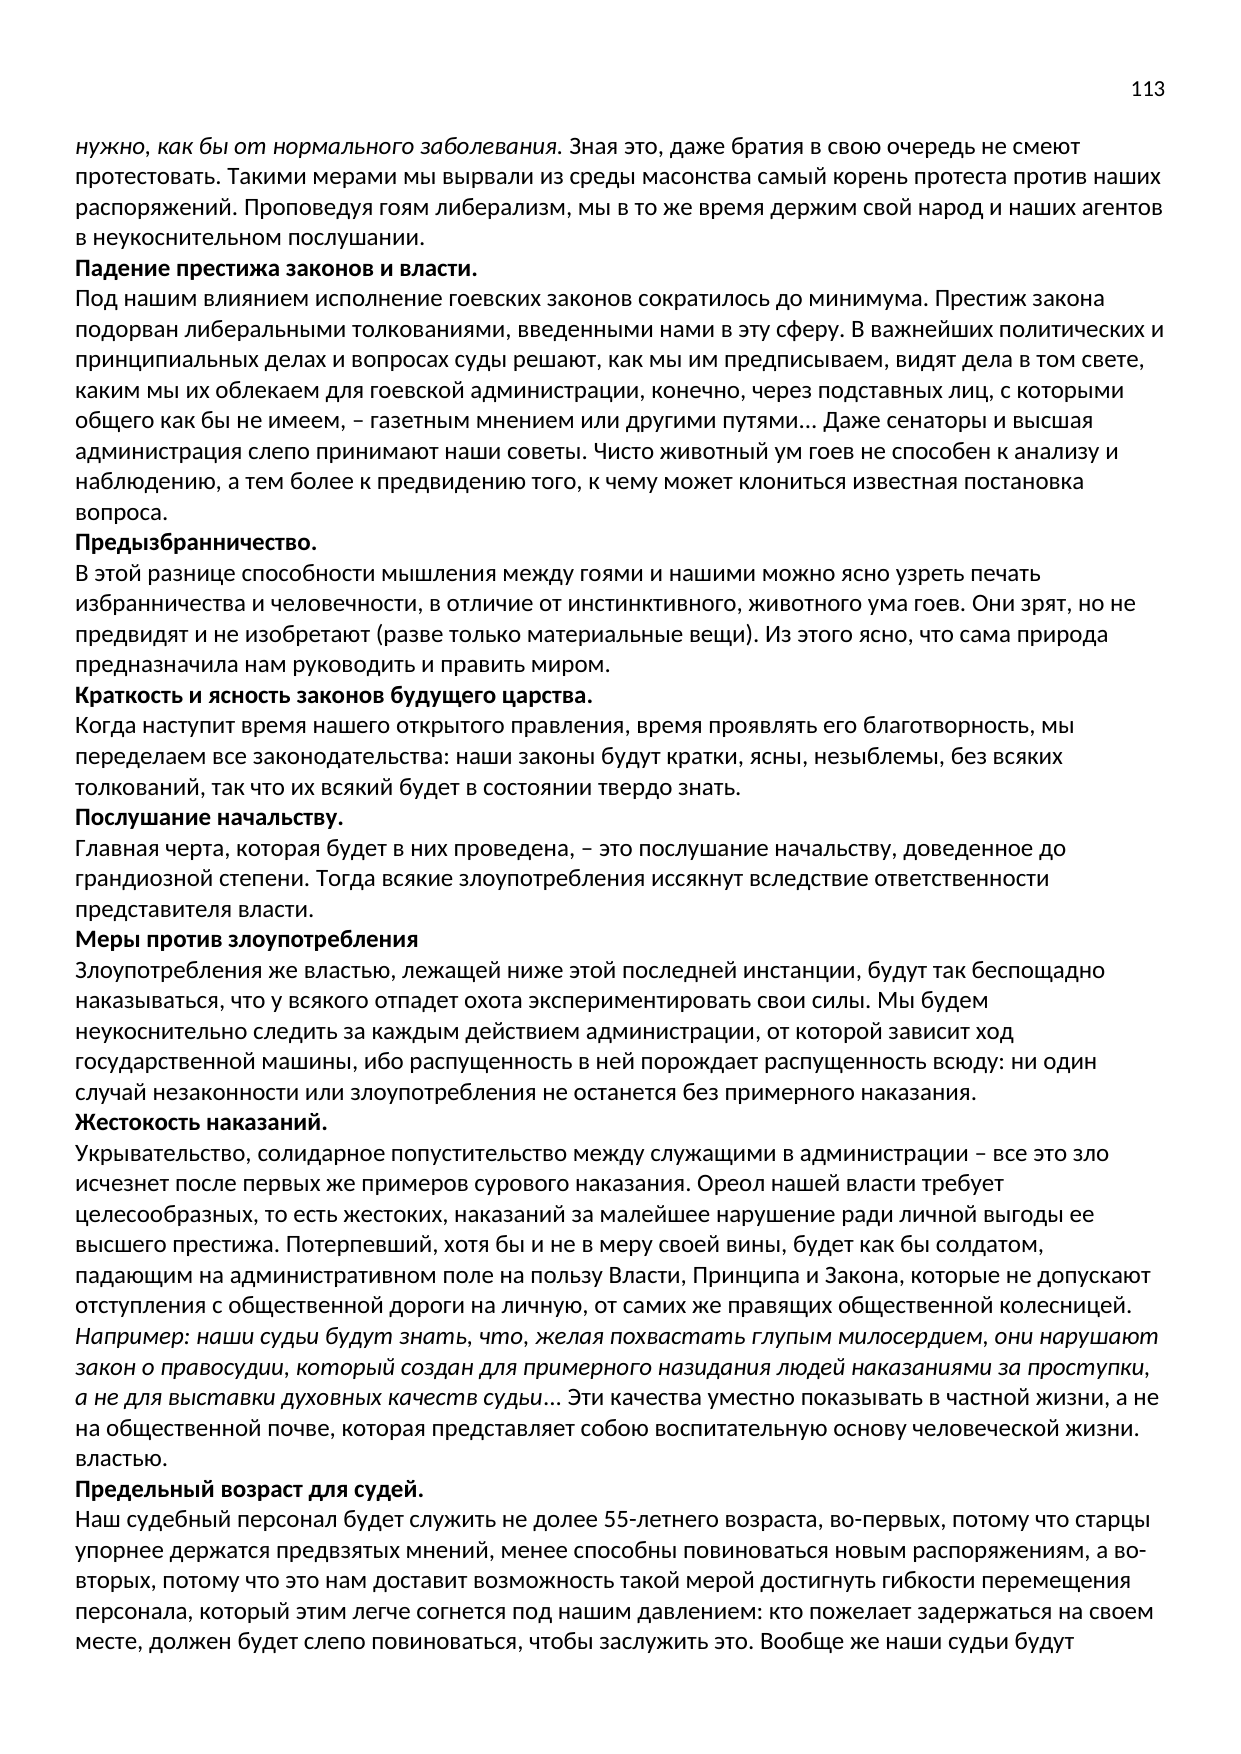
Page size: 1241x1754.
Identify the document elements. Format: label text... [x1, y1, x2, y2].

text Предызбранничество. [75, 527, 1165, 557]
text Злоупотребления же властью, лежащей ниже этой последней инстанции, будут так беспощадно наказываться, что у всякого отпадет охота экспериментировать свои силы. Мы будем неукоснительно следить за каждым действием администрации, от которой зависит ход государственной машины, ибо распущенность в ней порождает распущенность всюду: ни один случай незаконности или злоупотребления не останется без примерного наказания. [75, 954, 1165, 1106]
text Краткость и ясность законов будущего царства. [75, 679, 1165, 710]
text В этой разнице способности мышления между гоями и нашими можно ясно узреть печать избранничества и человечности, в отличие от инстинктивного, животного ума гоев. Они зрят, но не предвидят и не изобретают (разве только материальные вещи). Из этого ясно, что сама природа предназначила нам руководить и править миром. [75, 557, 1165, 679]
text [75, 1503, 1165, 1656]
text Меры против злоупотребления [75, 923, 1165, 954]
text властью. [75, 1442, 1165, 1473]
text нужно, как бы от нормального заболевания. Зная это, даже братия в свою очередь не смеют протестовать. Такими мерами мы вырвали из среды масонства самый корень протеста против наших распоряжений. Проповедуя гоям либерализм, мы в то же время держим свой народ и наших агентов в неукоснительном послушании. [75, 130, 1165, 252]
text Когда наступит время нашего открытого правления, время проявлять его благотворность, мы переделаем все законодательства: наши законы будут кратки, ясны, незыблемы, без всяких толкований, так что их всякий будет в состоянии твердо знать. [75, 710, 1165, 801]
text Главная черта, которая будет в них проведена, – это послушание начальству, доведенное до грандиозной степени. Тогда всякие злоупотребления иссякнут вследствие ответственности представителя власти. [75, 832, 1165, 923]
text Предельный возраст для судей. [75, 1473, 1165, 1503]
text Послушание начальству. [75, 801, 1165, 832]
text Падение престижа законов и власти. [75, 252, 1165, 282]
text Жестокость наказаний. [75, 1106, 1165, 1137]
text Под нашим влиянием исполнение гоевских законов сократилось до минимума. Престиж закона подорван либеральными толкованиями, введенными нами в эту сферу. В важнейших политических и принципиальных делах и вопросах суды решают, как мы им предписываем, видят дела в том свете, каким мы их облекаем для гоевской администрации, конечно, через подставных лиц, с которыми общего как бы не имеем, – газетным мнением или другими путями... Даже сенаторы и высшая администрация слепо принимают наши советы. Чисто животный ум гоев не способен к анализу и наблюдению, а тем более к предвидению того, к чему может клониться известная постановка вопроса. [75, 282, 1165, 527]
text Укрывательство, солидарное попустительство между служащими в администрации – все это зло исчезнет после первых же примеров сурового наказания. Ореол нашей власти требует целесообразных, то есть жестоких, наказаний за малейшее нарушение ради личной выгоды ее высшего престижа. Потерпевший, хотя бы и не в меру своей вины, будет как бы солдатом, падающим на административном поле на пользу Власти, Принципа и Закона, которые не допускают отступления с общественной дороги на личную, от самих же правящих общественной колесницей. Например: наши судьи будут знать, что, желая похвастать глупым милосердием, они нарушают закон о правосудии, который создан для примерного назидания людей наказаниями за проступки, а не для выставки духовных качеств судьи... Эти качества уместно показывать в частной жизни, а не на общественной почве, которая представляет собою воспитательную основу человеческой жизни. [75, 1137, 1165, 1442]
